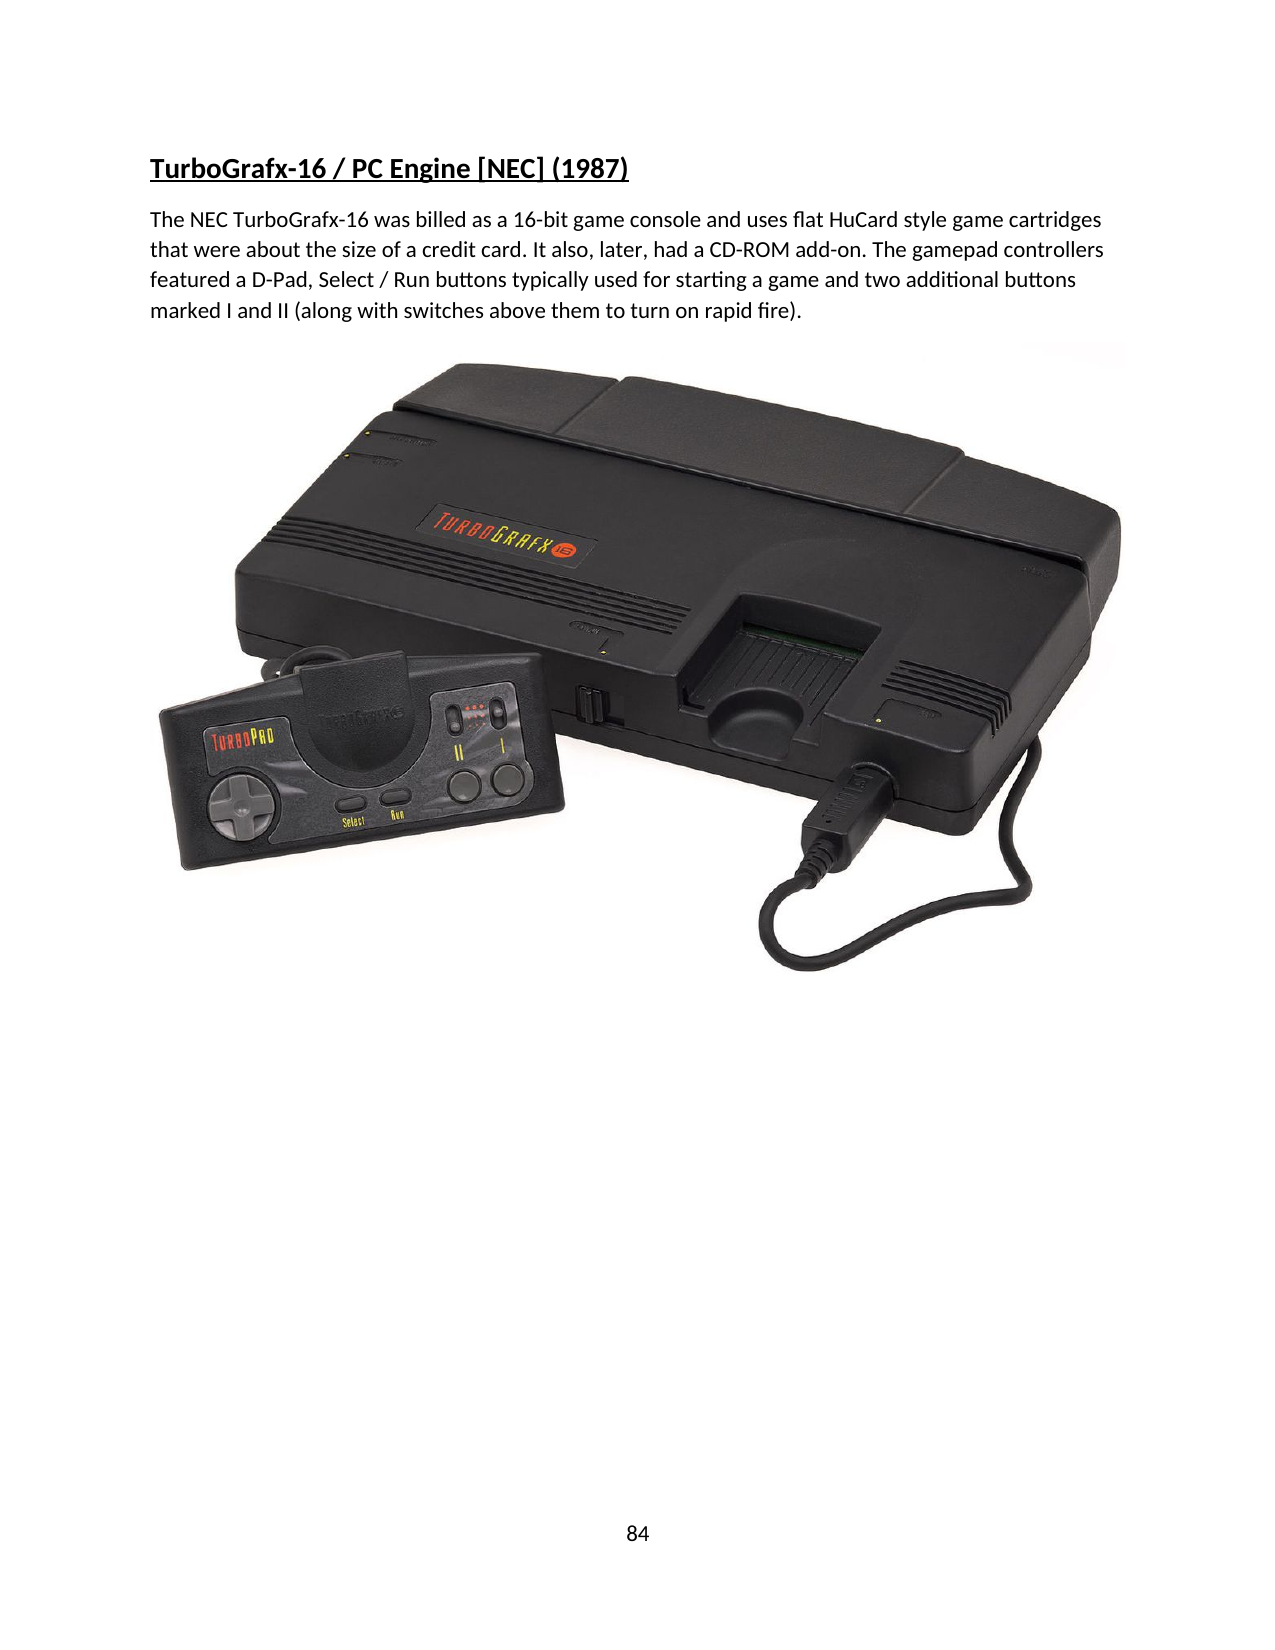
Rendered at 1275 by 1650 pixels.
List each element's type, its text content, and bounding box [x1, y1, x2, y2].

picture [150, 342, 1125, 993]
text TurboGrafx-16 / PC Engine [NEC] (1987) [150, 150, 1125, 186]
text The NEC TurboGrafx-16 was billed as a 16-bit game console and uses flat HuCard style game cartridges that were about the size of a credit card. It also, later, had a CD-ROM add-on. The gamepad controllers featured a D-Pad, Select / Run buttons typically used for starting a game and two additional buttons marked I and II (along with switches above them to turn on rapid fire). [150, 205, 1125, 324]
